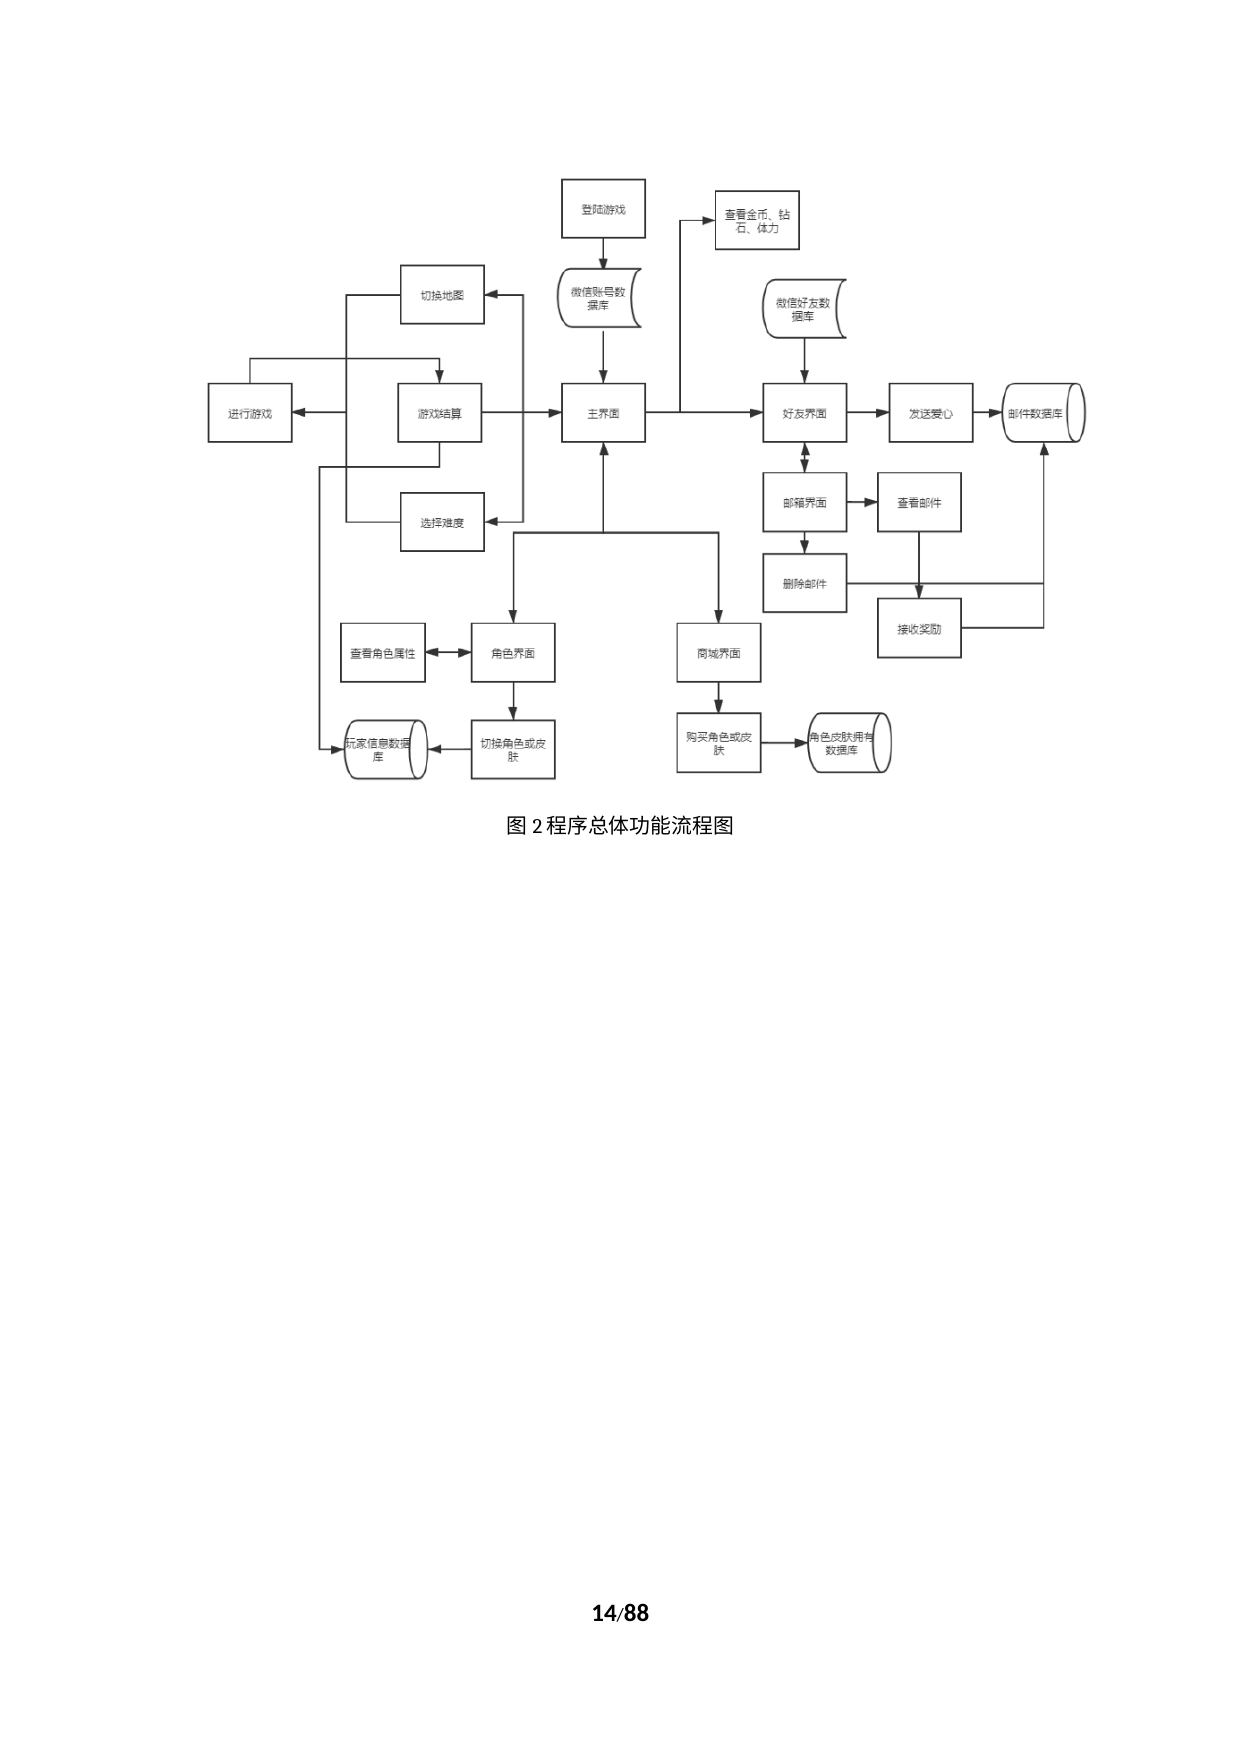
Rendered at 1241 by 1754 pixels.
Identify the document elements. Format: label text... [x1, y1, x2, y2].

picture [187, 158, 1105, 799]
text 图 2程序总体功能流程图 [187, 808, 1053, 841]
